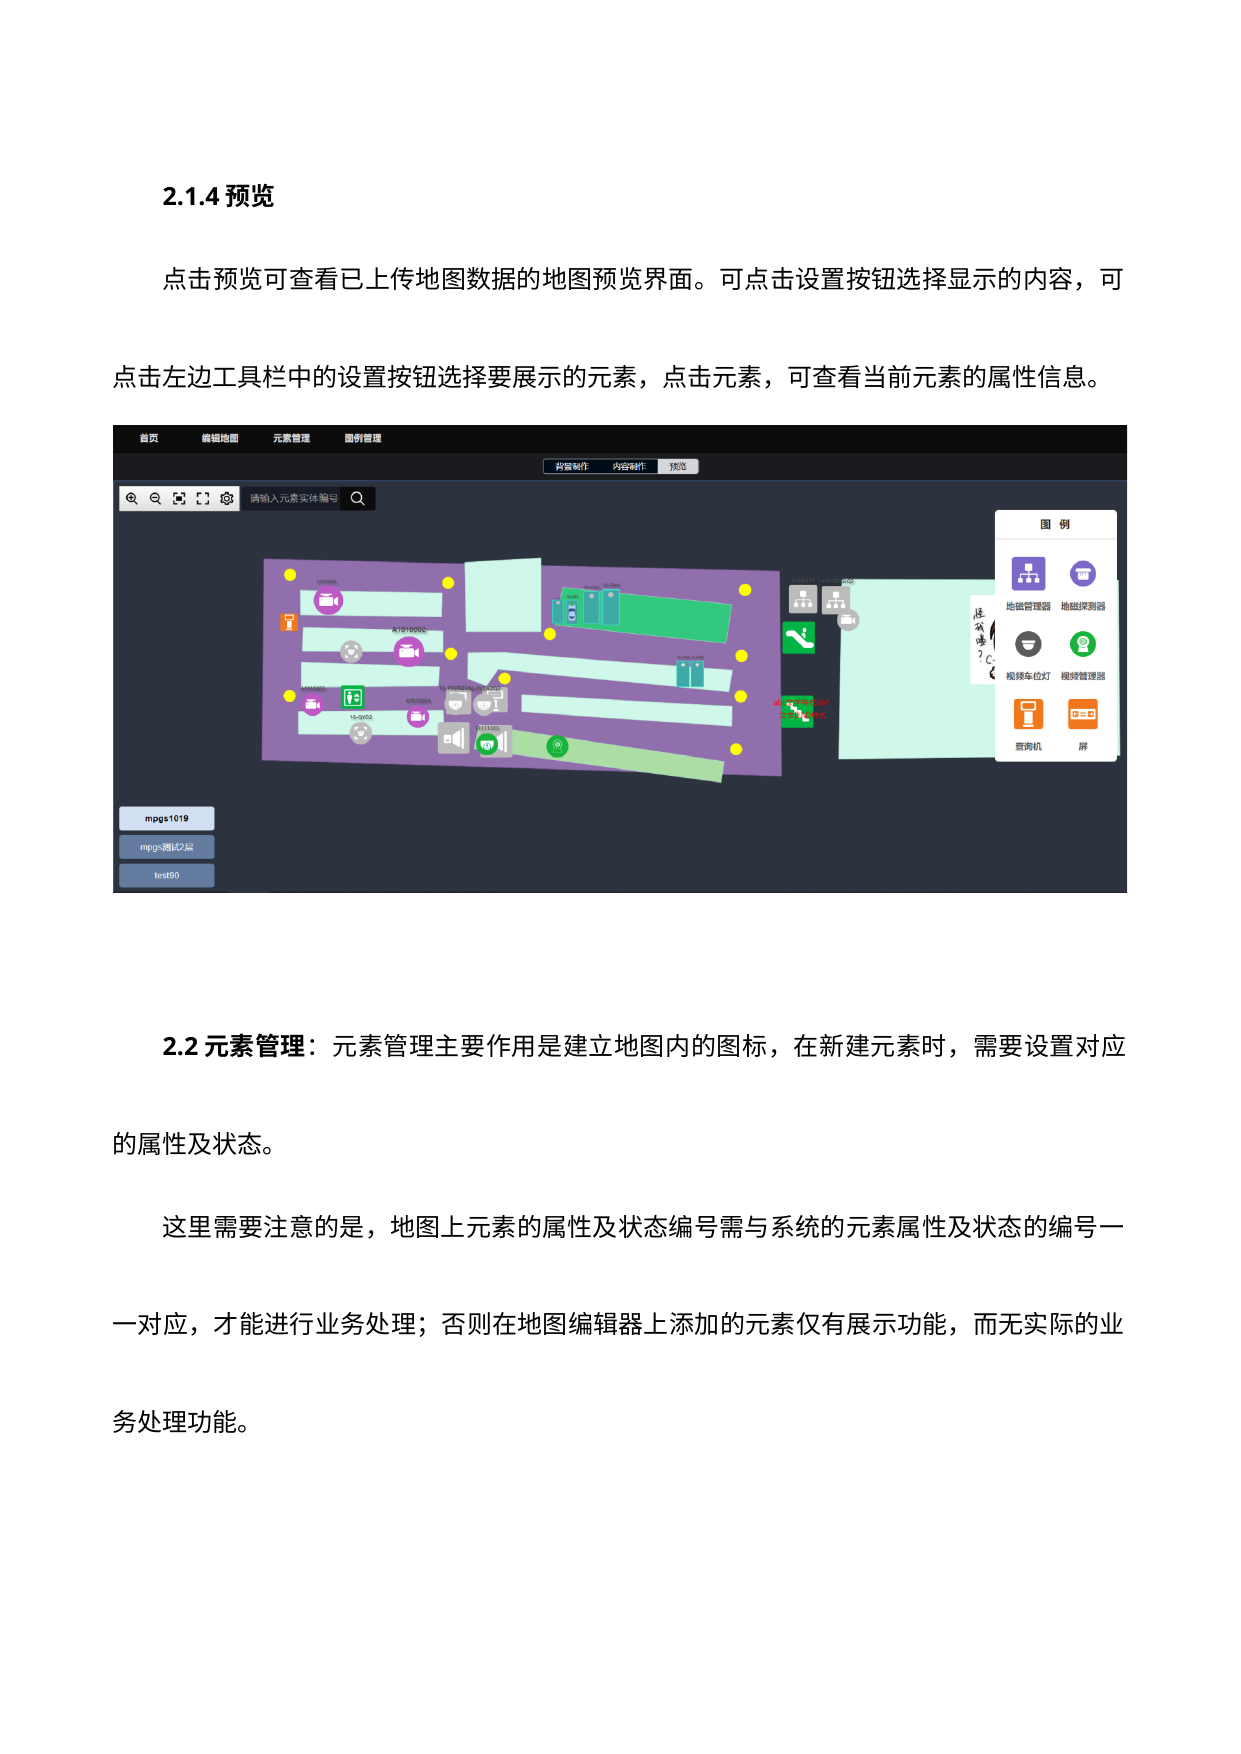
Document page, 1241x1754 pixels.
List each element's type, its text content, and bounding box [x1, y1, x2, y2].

list 2.2元素管理：元素管理主要作用是建立地图内的图标，在新建元素时，需要设置对应的属性及状态。 [112, 1012, 1128, 1175]
text 点击预览可查看已上传地图数据的地图预览界面。可点击设置按钮选择显示的内容，可点击左边工具栏中的设置按钮选择要展示的元素，点击元素，可查看当前元素的属性信息。 [112, 245, 1128, 408]
text 2.1.4预览 [112, 162, 1128, 227]
list 这里需要注意的是，地图上元素的属性及状态编号需与系统的元素属性及状态的编号一一对应，才能进行业务处理；否则在地图编辑器上添加的元素仅有展示功能，而无实际的业务处理功能。 [112, 1193, 1128, 1453]
picture [113, 425, 1128, 893]
